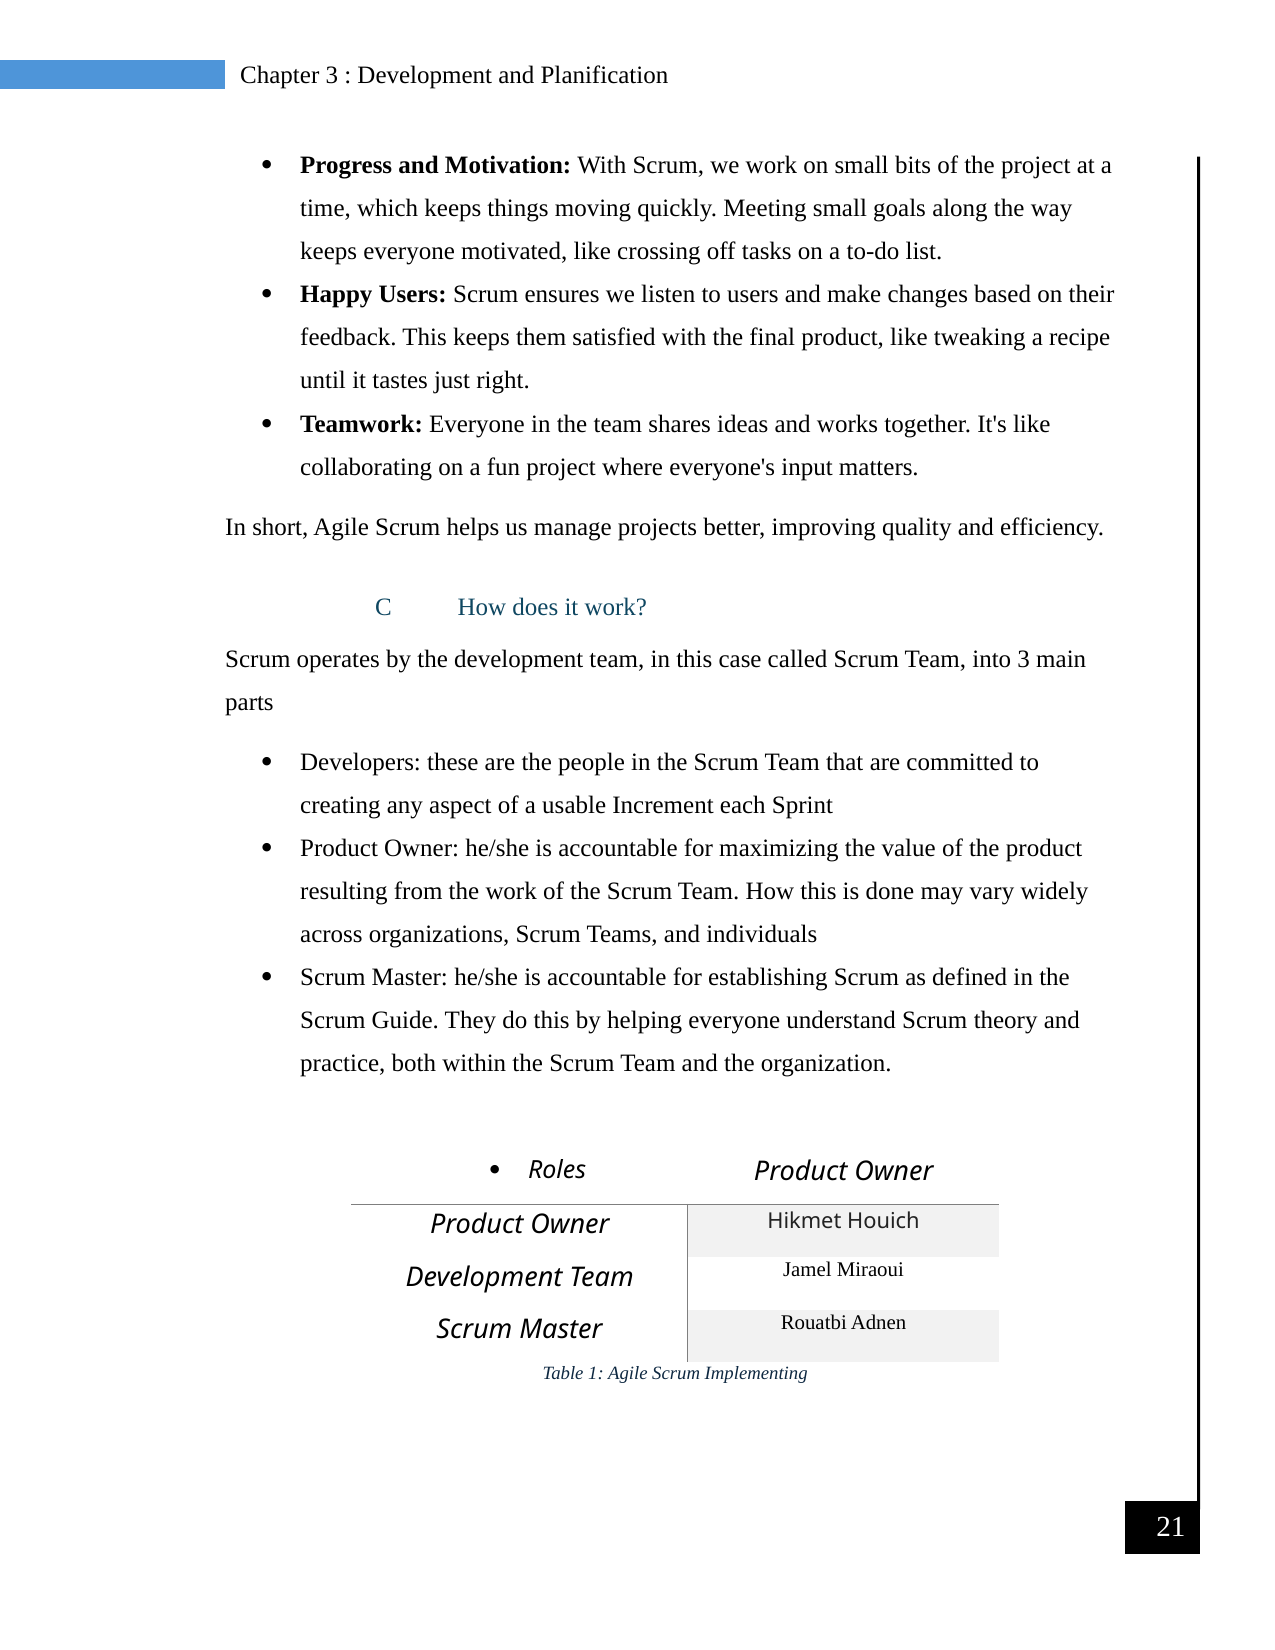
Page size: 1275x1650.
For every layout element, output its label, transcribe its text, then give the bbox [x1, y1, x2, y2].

table_cell Scrum Master [351, 1310, 687, 1362]
subtitle How does it work? [375, 592, 1125, 621]
list Developers: these are the people in the Scrum Team that are committed to creating any aspect of a usable Increment each Sprint [262, 747, 1125, 818]
table_header Product Owner [688, 1151, 999, 1204]
table_cell Hikmet Houich [688, 1205, 999, 1257]
list Happy Users: Scrum ensures we listen to users and make changes based on their feedback. This keeps them satisfied with the final product, like tweaking a recipe until it tastes just right. [262, 279, 1125, 394]
list Scrum Master: he/she is accountable for establishing Scrum as defined in the Scrum Guide. They do this by helping everyone understand Scrum theory and practice, both within the Scrum Team and the organization. [262, 962, 1125, 1077]
list Product Owner: he/she is accountable for maximizing the value of the product resulting from the work of the Scrum Team. How this is done may vary widely across organizations, Scrum Teams, and individuals [262, 833, 1125, 948]
table_cell Development Team [351, 1257, 687, 1310]
text Table 1: Agile Scrum Implementing [225, 1362, 1125, 1384]
table_header Roles [351, 1151, 688, 1204]
list Teamwork: Everyone in the team shares ideas and works together. It's like collaborating on a fun project where everyone's input matters. [262, 409, 1125, 481]
text In short, Agile Scrum helps us manage projects better, improving quality and efficiency. [225, 512, 1125, 540]
table_cell Rouatbi Adnen [688, 1310, 999, 1362]
list Progress and Motivation: With Scrum, we work on small bits of the project at a time, which keeps things moving quickly. Meeting small goals along the way keeps everyone motivated, like crossing off tasks on a to-do list. [262, 150, 1125, 265]
text Scrum operates by the development team, in this case called Scrum Team, into 3 main parts [225, 644, 1125, 716]
table_cell Product Owner [351, 1205, 687, 1257]
table_cell Jamel Miraoui [688, 1257, 999, 1310]
